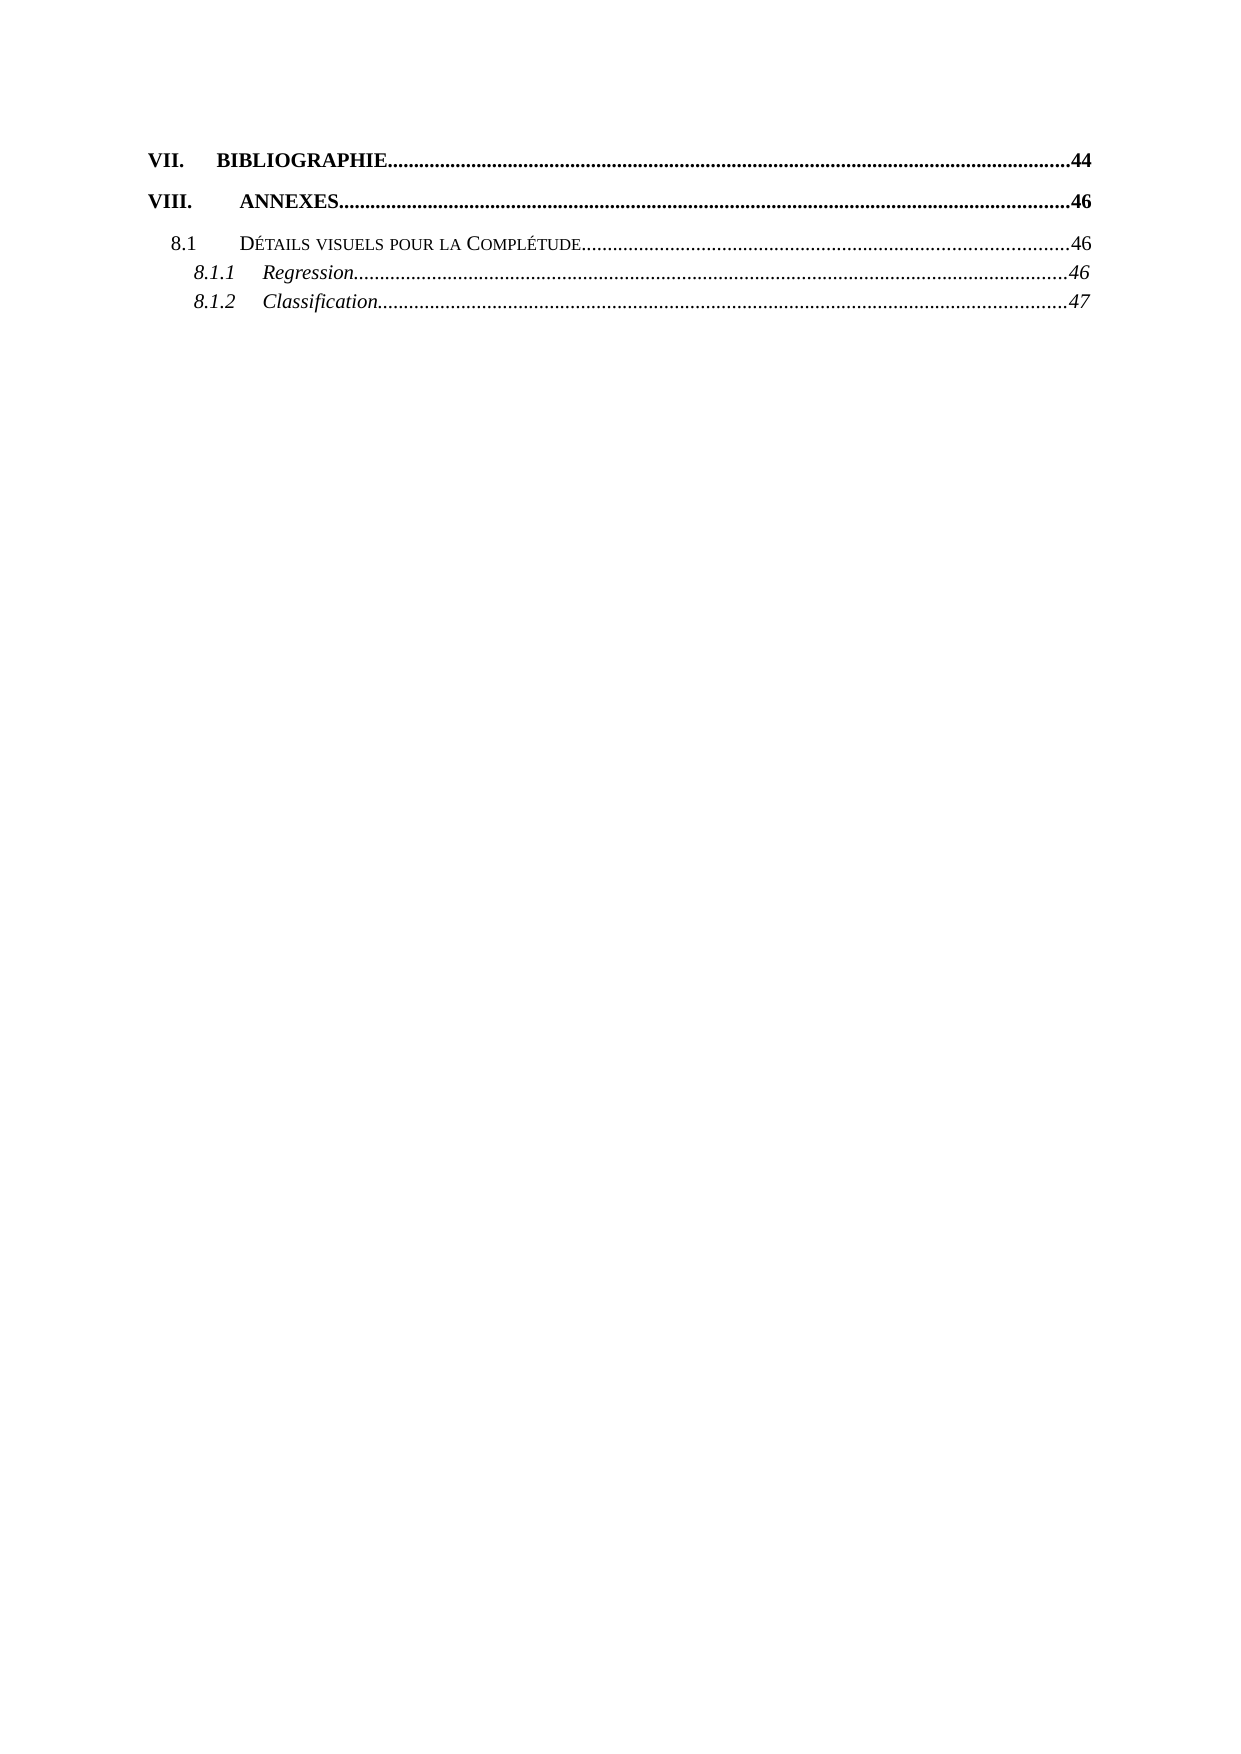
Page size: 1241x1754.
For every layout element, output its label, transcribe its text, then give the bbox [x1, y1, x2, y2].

text 8.1.1 Regression 46 [193, 260, 1093, 284]
text VII. Bibliographie 44 [148, 148, 1093, 172]
text VIII. ANNEXES 46 [148, 189, 1093, 213]
text 8.1.2 Classification 47 [193, 289, 1093, 313]
text 8.1 Détails visuels pour la Complétude 46 [171, 231, 1093, 255]
